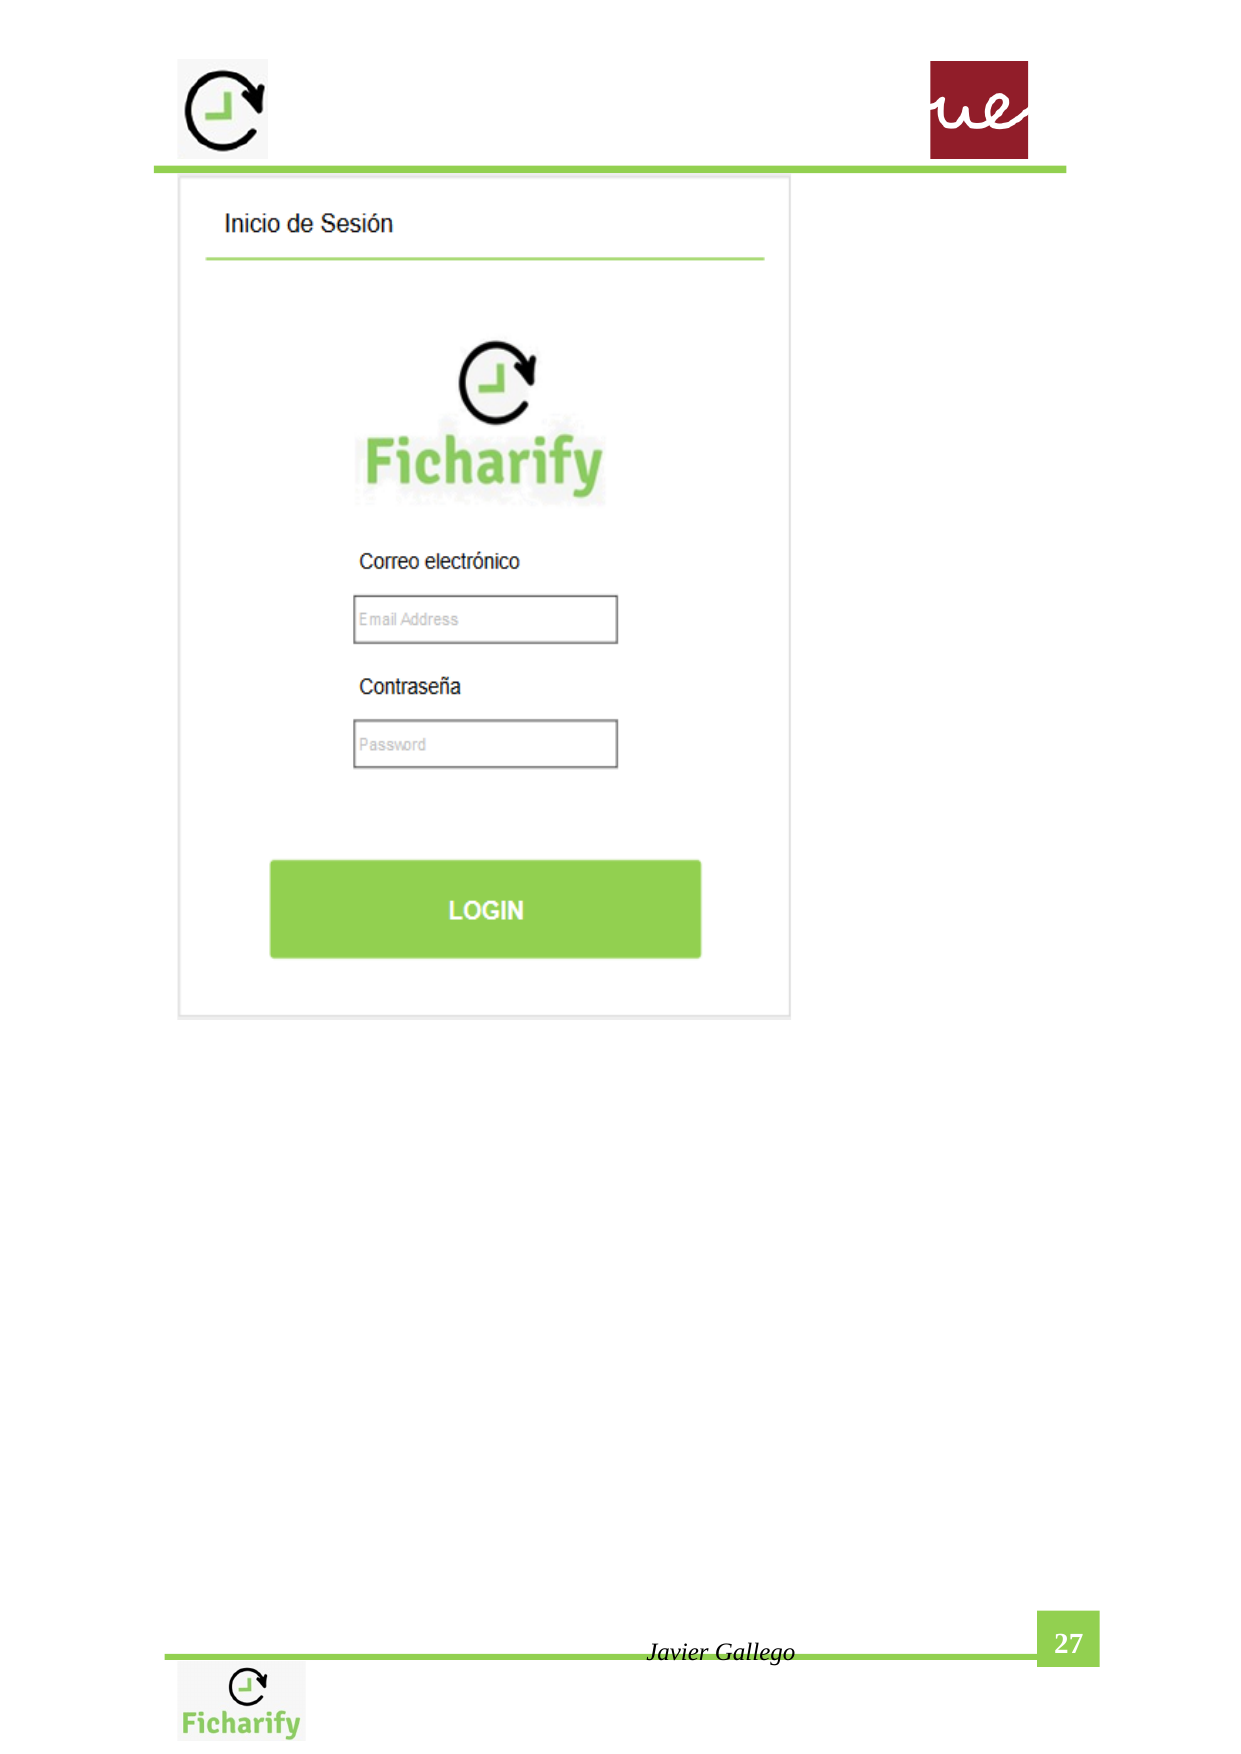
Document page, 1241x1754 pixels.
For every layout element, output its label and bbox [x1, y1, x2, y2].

picture [177, 1661, 306, 1741]
picture [177, 173, 792, 1020]
picture [177, 59, 268, 159]
picture [930, 61, 1029, 159]
